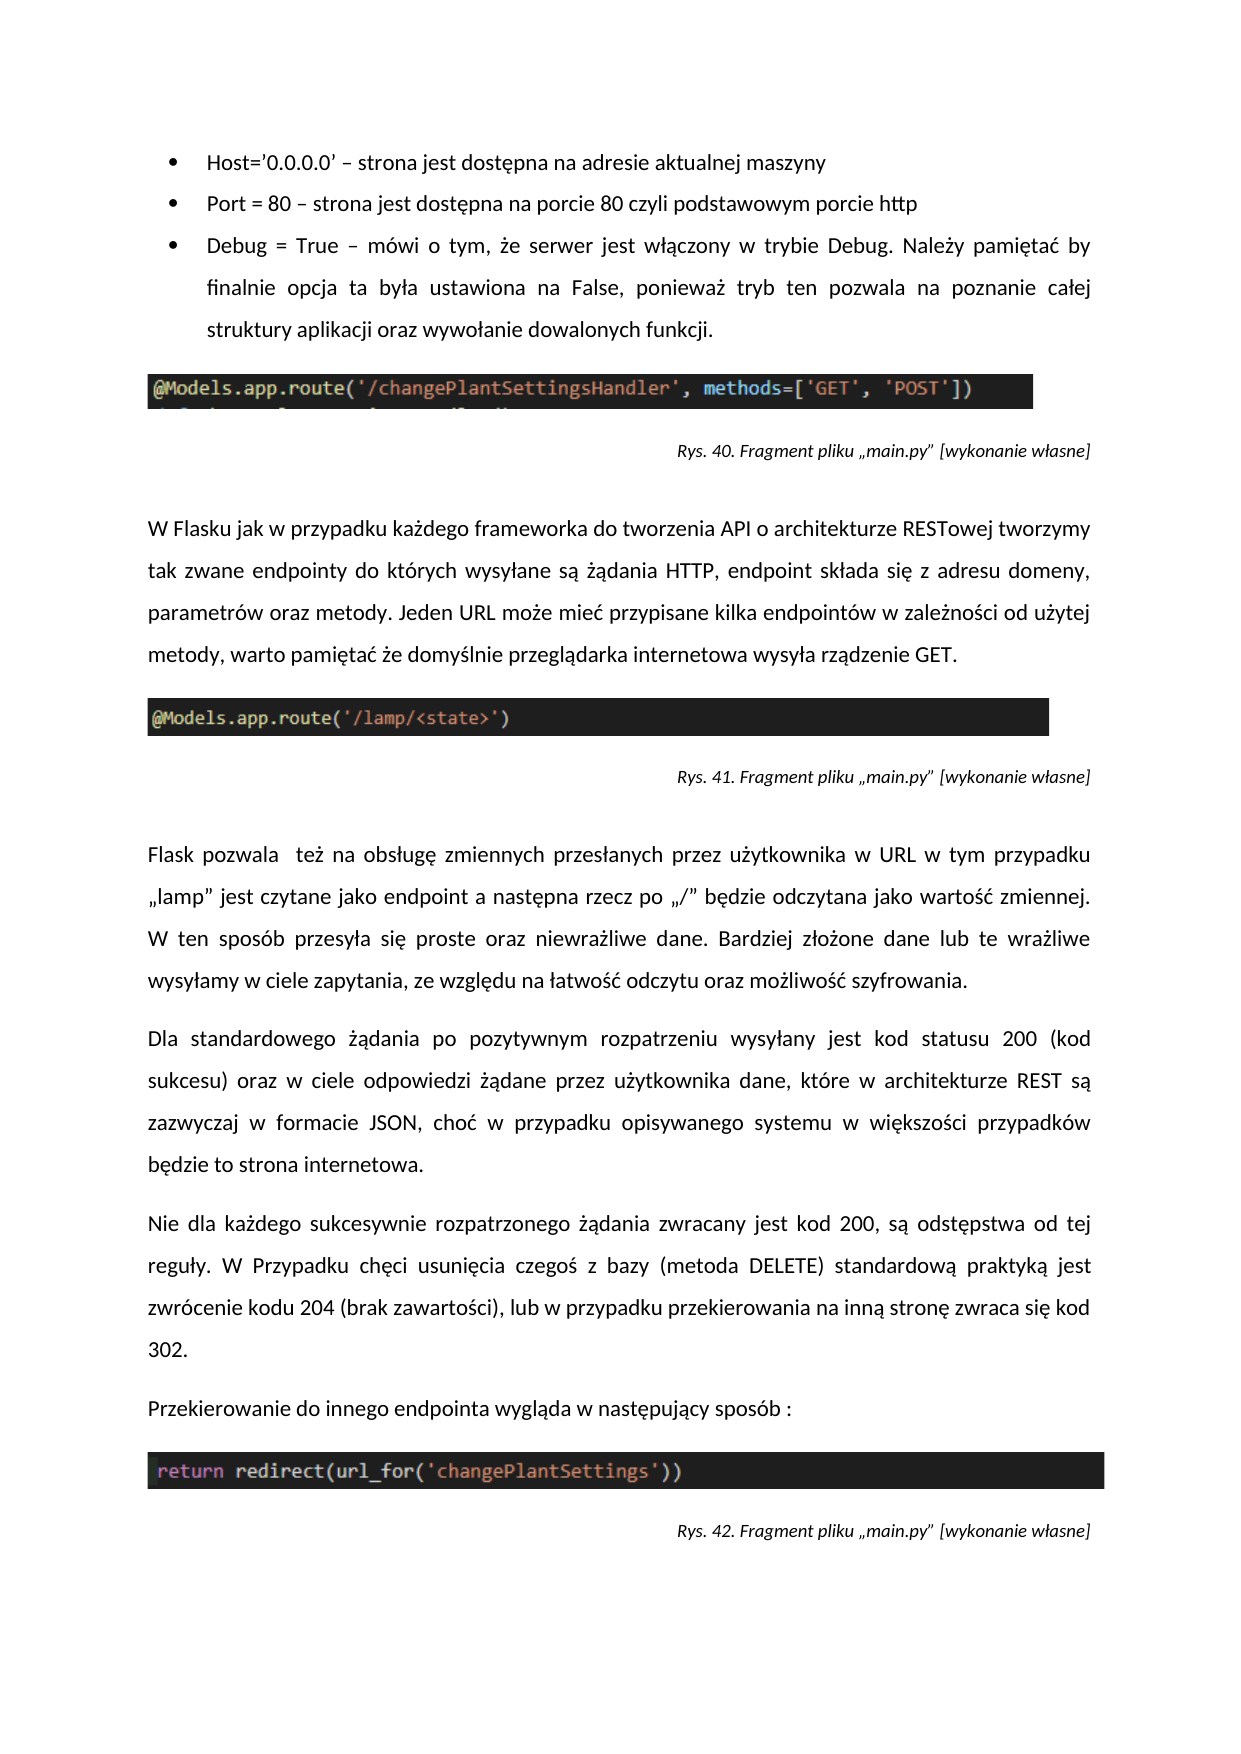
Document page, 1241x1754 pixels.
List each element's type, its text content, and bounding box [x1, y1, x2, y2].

text Przekierowanie do innego endpointa wygląda w następujący sposób : [148, 1394, 1093, 1422]
list Host=’0.0.0.0’ – strona jest dostępna na adresie aktualnej maszyny [169, 148, 1093, 176]
text Flask pozwala też na obsługę zmiennych przesłanych przez użytkownika w URL w tym przypadku „lamp” jest czytane jako endpoint a następna rzecz po „/” będzie odczytana jako wartość zmiennej. W ten sposób przesyła się proste oraz niewrażliwe dane. Bardziej złożone dane lub te wrażliwe wysyłamy w ciele zapytania, ze względu na łatwość odczytu oraz możliwość szyfrowania. [148, 840, 1093, 994]
picture [147, 1452, 1105, 1489]
picture [147, 698, 1050, 736]
picture [147, 374, 1034, 409]
text Nie dla każdego sukcesywnie rozpatrzonego żądania zwracany jest kod 200, są odstępstwa od tej reguły. W Przypadku chęci usunięcia czegoś z bazy (metoda DELETE) standardową praktyką jest zwrócenie kodu 204 (brak zawartości), lub w przypadku przekierowania na inną stronę zwraca się kod 302. [148, 1209, 1093, 1363]
text Dla standardowego żądania po pozytywnym rozpatrzeniu wysyłany jest kod statusu 200 (kod sukcesu) oraz w ciele odpowiedzi żądane przez użytkownika dane, które w architekturze REST są zazwyczaj w formacie JSON, choć w przypadku opisywanego systemu w większości przypadków będzie to strona internetowa. [148, 1024, 1093, 1178]
list Port = 80 – strona jest dostępna na porcie 80 czyli podstawowym porcie http [169, 189, 1093, 218]
list Debug = True – mówi o tym, że serwer jest włączony w trybie Debug. Należy pamiętać by finalnie opcja ta była ustawiona na False, ponieważ tryb ten pozwala na poznanie całej struktury aplikacji oraz wywołanie dowalonych funkcji. [169, 232, 1093, 343]
text W Flasku jak w przypadku każdego frameworka do tworzenia API o architekturze RESTowej tworzymy tak zwane endpointy do których wysyłane są żądania HTTP, endpoint składa się z adresu domeny, parametrów oraz metody. Jeden URL może mieć przypisane kilka endpointów w zależności od użytej metody, warto pamiętać że domyślnie przeglądarka internetowa wysyła rządzenie GET. [148, 514, 1093, 668]
